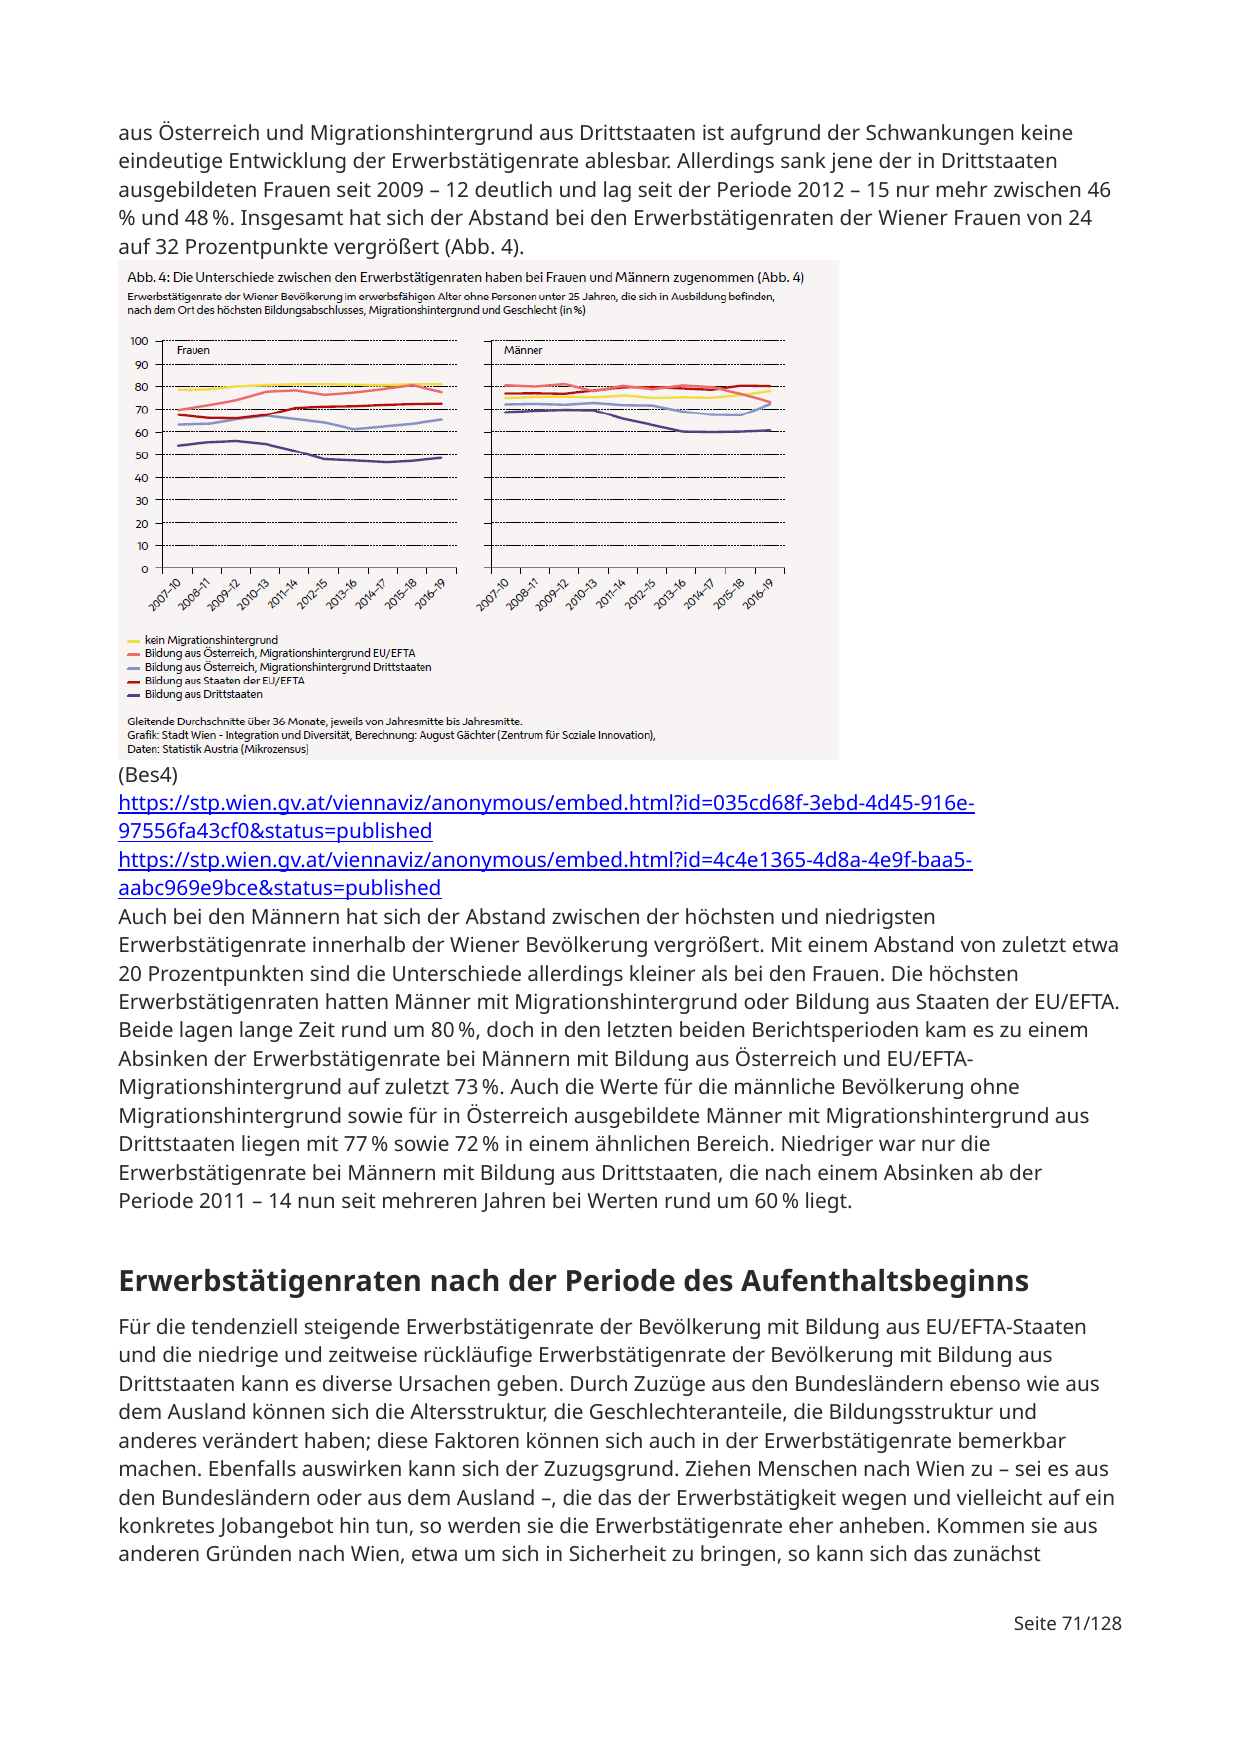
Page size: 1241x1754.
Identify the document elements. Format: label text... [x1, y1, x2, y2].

subtitle Erwerbstätigenraten nach der Periode des Aufenthaltsbeginns [118, 1260, 1122, 1299]
text (Bes4) [118, 760, 1122, 788]
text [118, 118, 1122, 260]
picture [118, 260, 840, 760]
text https://stp.wien.gv.at/viennaviz/anonymous/embed.html?id=035cd68f-3ebd-4d45-916e-97556fa43cf0&status=published [118, 788, 1122, 845]
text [118, 1312, 1122, 1568]
text Auch bei den Männern hat sich der Abstand zwischen der höchsten und niedrigsten Erwerbstätigenrate innerhalb der Wiener Bevölkerung vergrößert. Mit einem Abstand von zuletzt etwa 20 Prozentpunkten sind die Unterschiede allerdings kleiner als bei den Frauen. Die höchsten Erwerbstätigenraten hatten Männer mit Migrationshintergrund oder Bildung aus Staaten der EU/EFTA. Beide lagen lange Zeit rund um 80 %, doch in den letzten beiden Berichtsperioden kam es zu einem Absinken der Erwerbstätigenrate bei Männern mit Bildung aus Österreich und EU/EFTA-Migrationshintergrund auf zuletzt 73 %. Auch die Werte für die männliche Bevölkerung ohne Migrationshintergrund sowie für in Österreich ausgebildete Männer mit Migrationshintergrund aus Drittstaaten liegen mit 77 % sowie 72 % in einem ähnlichen Bereich. Niedriger war nur die Erwerbstätigenrate bei Männern mit Bildung aus Drittstaaten, die nach einem Absinken ab der Periode 2011 – 14 nun seit mehreren Jahren bei Werten rund um 60 % liegt. [118, 902, 1122, 1215]
text https://stp.wien.gv.at/viennaviz/anonymous/embed.html?id=4c4e1365-4d8a-4e9f-baa5-aabc969e9bce&status=published [118, 845, 1122, 902]
